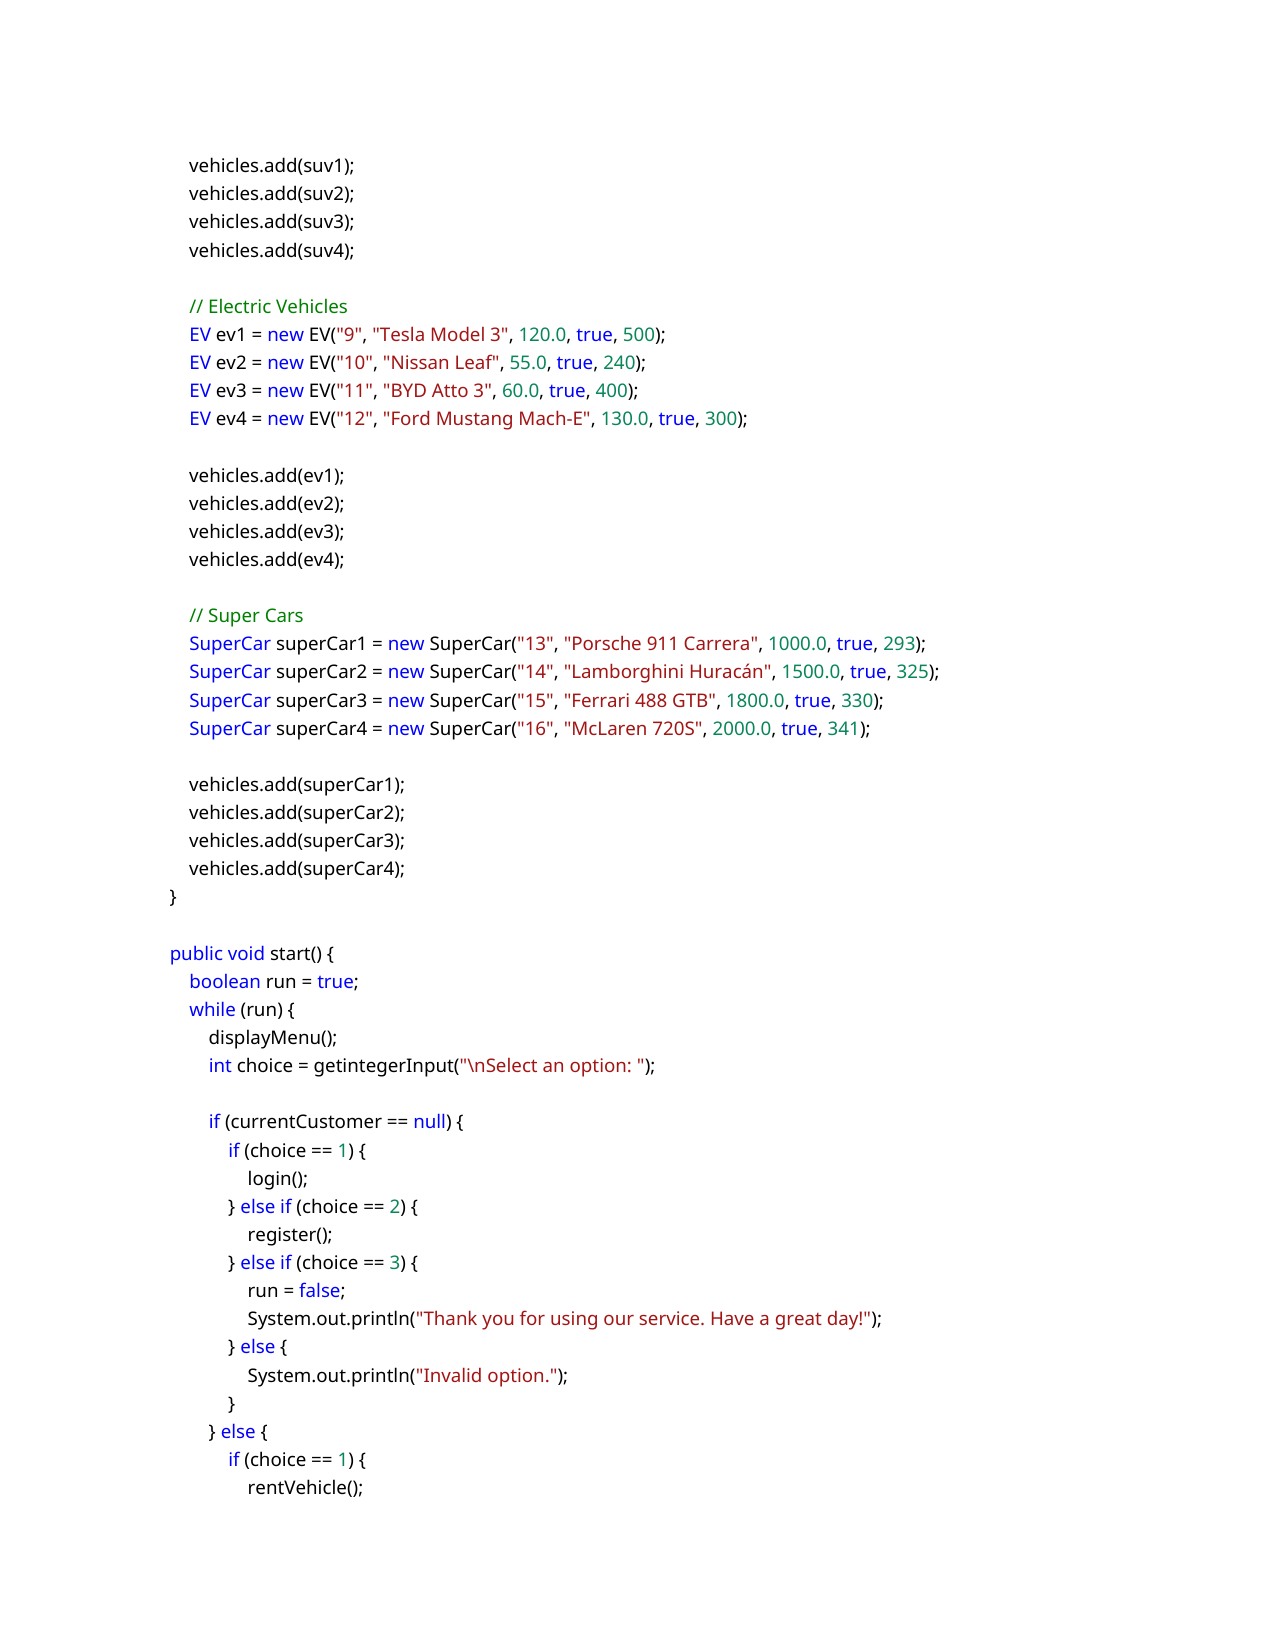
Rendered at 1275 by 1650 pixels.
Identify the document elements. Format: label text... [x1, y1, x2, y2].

text vehicles.add(suv3); [150, 206, 1125, 234]
text vehicles.add(superCar3); [150, 825, 1125, 853]
text if (choice == 1) { [150, 1134, 1125, 1162]
text } [150, 881, 1125, 909]
text vehicles.add(ev2); [150, 487, 1125, 516]
text rentVehicle(); [150, 1472, 1125, 1500]
text } else { [150, 1416, 1125, 1444]
text EV ev1 = new EV("9", "Tesla Model 3", 120.0, true, 500); [150, 319, 1125, 347]
text SuperCar superCar3 = new SuperCar("15", "Ferrari 488 GTB", 1800.0, true, 330); [150, 684, 1125, 712]
text EV ev4 = new EV("12", "Ford Mustang Mach-E", 130.0, true, 300); [150, 403, 1125, 431]
text } [150, 1387, 1125, 1416]
text vehicles.add(suv2); [150, 178, 1125, 206]
text EV ev3 = new EV("11", "BYD Atto 3", 60.0, true, 400); [150, 375, 1125, 403]
text vehicles.add(superCar1); [150, 769, 1125, 797]
text vehicles.add(suv1); [150, 150, 1125, 178]
text vehicles.add(superCar2); [150, 797, 1125, 825]
text // Electric Vehicles [150, 291, 1125, 319]
text System.out.println("Invalid option."); [150, 1359, 1125, 1387]
text System.out.println("Thank you for using our service. Have a great day!"); [150, 1303, 1125, 1331]
text } else { [150, 1331, 1125, 1359]
text while (run) { [150, 994, 1125, 1022]
text if (choice == 1) { [150, 1444, 1125, 1472]
text displayMenu(); [150, 1022, 1125, 1050]
text SuperCar superCar1 = new SuperCar("13", "Porsche 911 Carrera", 1000.0, true, 293); [150, 628, 1125, 656]
text register(); [150, 1219, 1125, 1247]
text EV ev2 = new EV("10", "Nissan Leaf", 55.0, true, 240); [150, 347, 1125, 375]
text if (currentCustomer == null) { [150, 1106, 1125, 1134]
text boolean run = true; [150, 966, 1125, 994]
text login(); [150, 1162, 1125, 1191]
text int choice = getintegerInput("\nSelect an option: "); [150, 1050, 1125, 1078]
text public void start() { [150, 937, 1125, 966]
text vehicles.add(ev4); [150, 544, 1125, 572]
text run = false; [150, 1275, 1125, 1303]
text SuperCar superCar2 = new SuperCar("14", "Lamborghini Huracán", 1500.0, true, 325); [150, 656, 1125, 684]
text SuperCar superCar4 = new SuperCar("16", "McLaren 720S", 2000.0, true, 341); [150, 712, 1125, 741]
text vehicles.add(ev3); [150, 516, 1125, 544]
text vehicles.add(suv4); [150, 234, 1125, 262]
text // Super Cars [150, 600, 1125, 628]
text } else if (choice == 2) { [150, 1191, 1125, 1219]
text vehicles.add(ev1); [150, 459, 1125, 487]
text vehicles.add(superCar4); [150, 853, 1125, 881]
text } else if (choice == 3) { [150, 1247, 1125, 1275]
